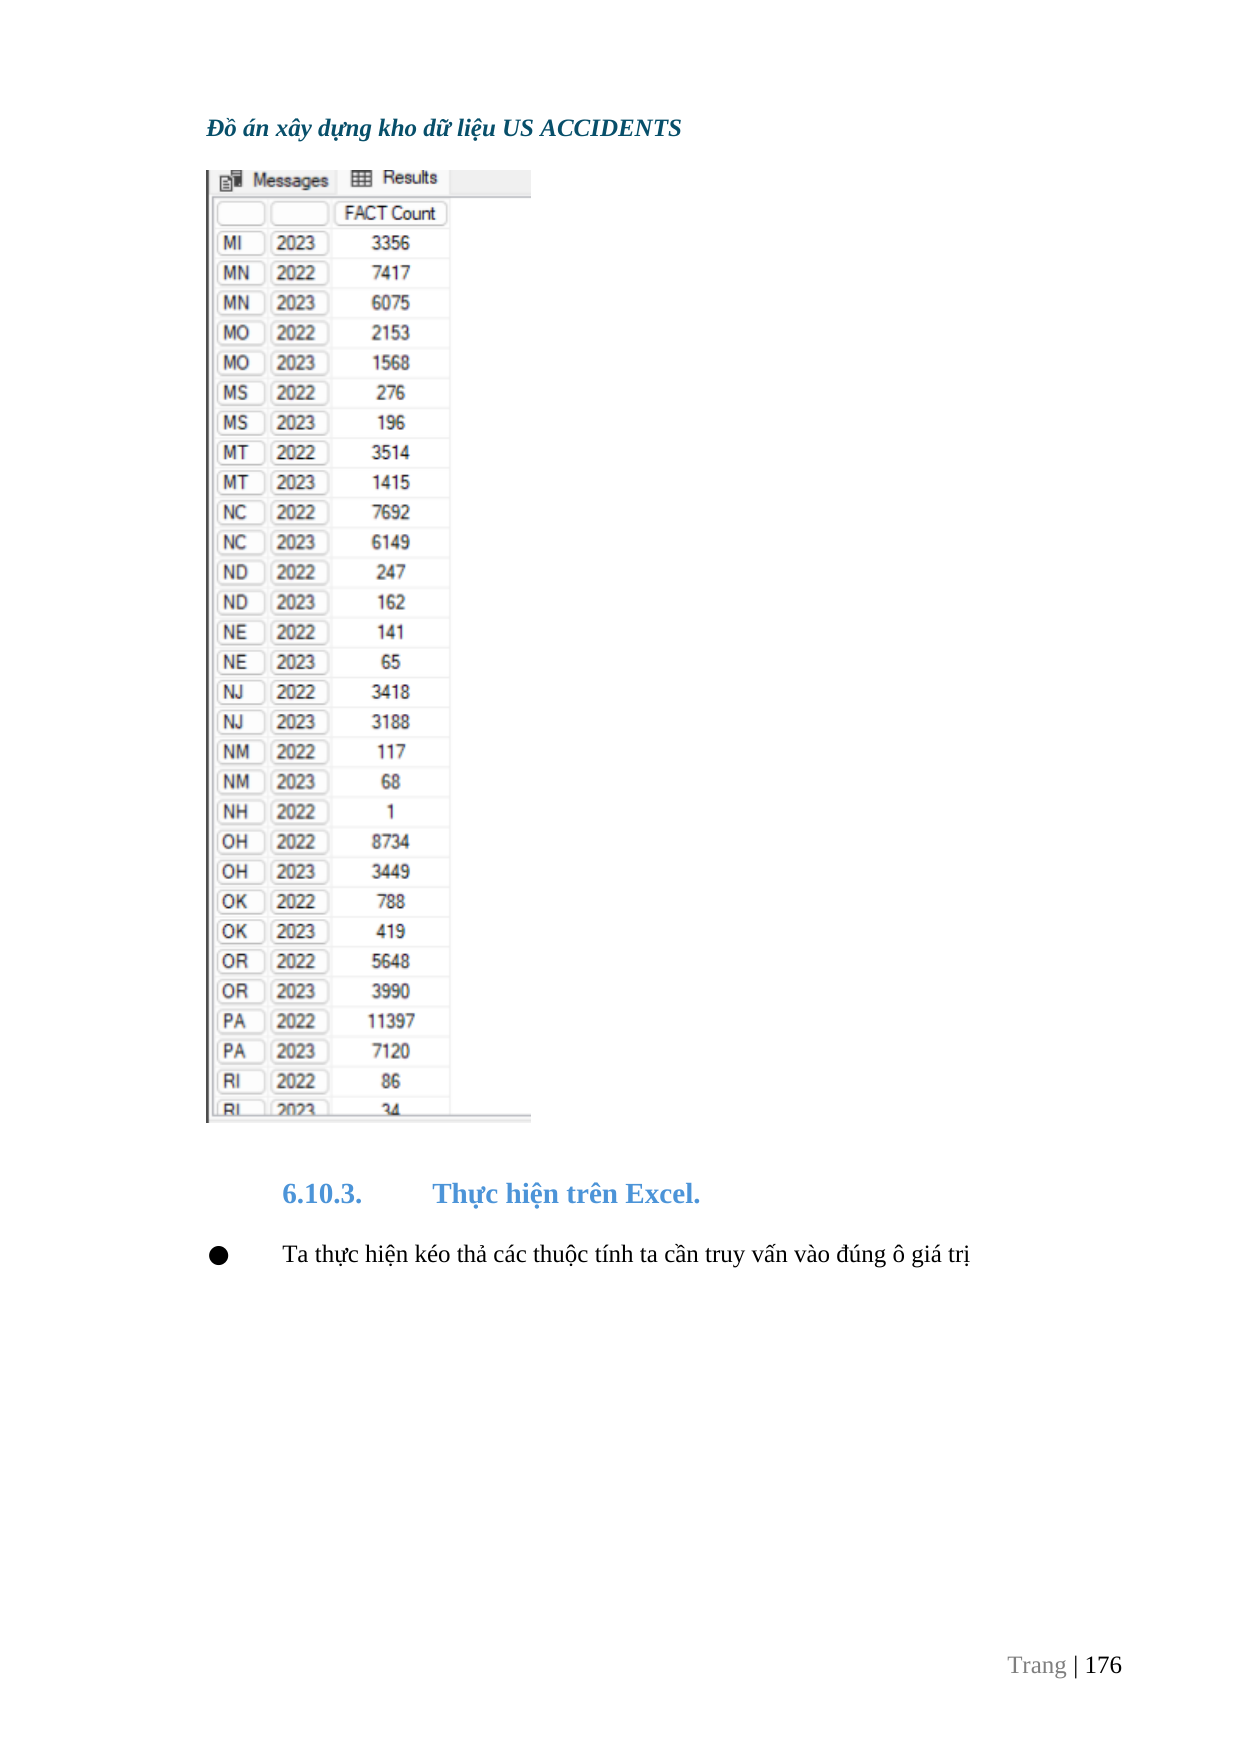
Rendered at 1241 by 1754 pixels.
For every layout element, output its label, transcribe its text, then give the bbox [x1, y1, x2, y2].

subtitle Thực hiện trên Excel. [282, 1176, 1122, 1210]
picture [206, 170, 531, 1123]
list Ta thực hiện kéo thả các thuộc tính ta cần truy vấn vào đúng ô giá trị [207, 1226, 1122, 1277]
